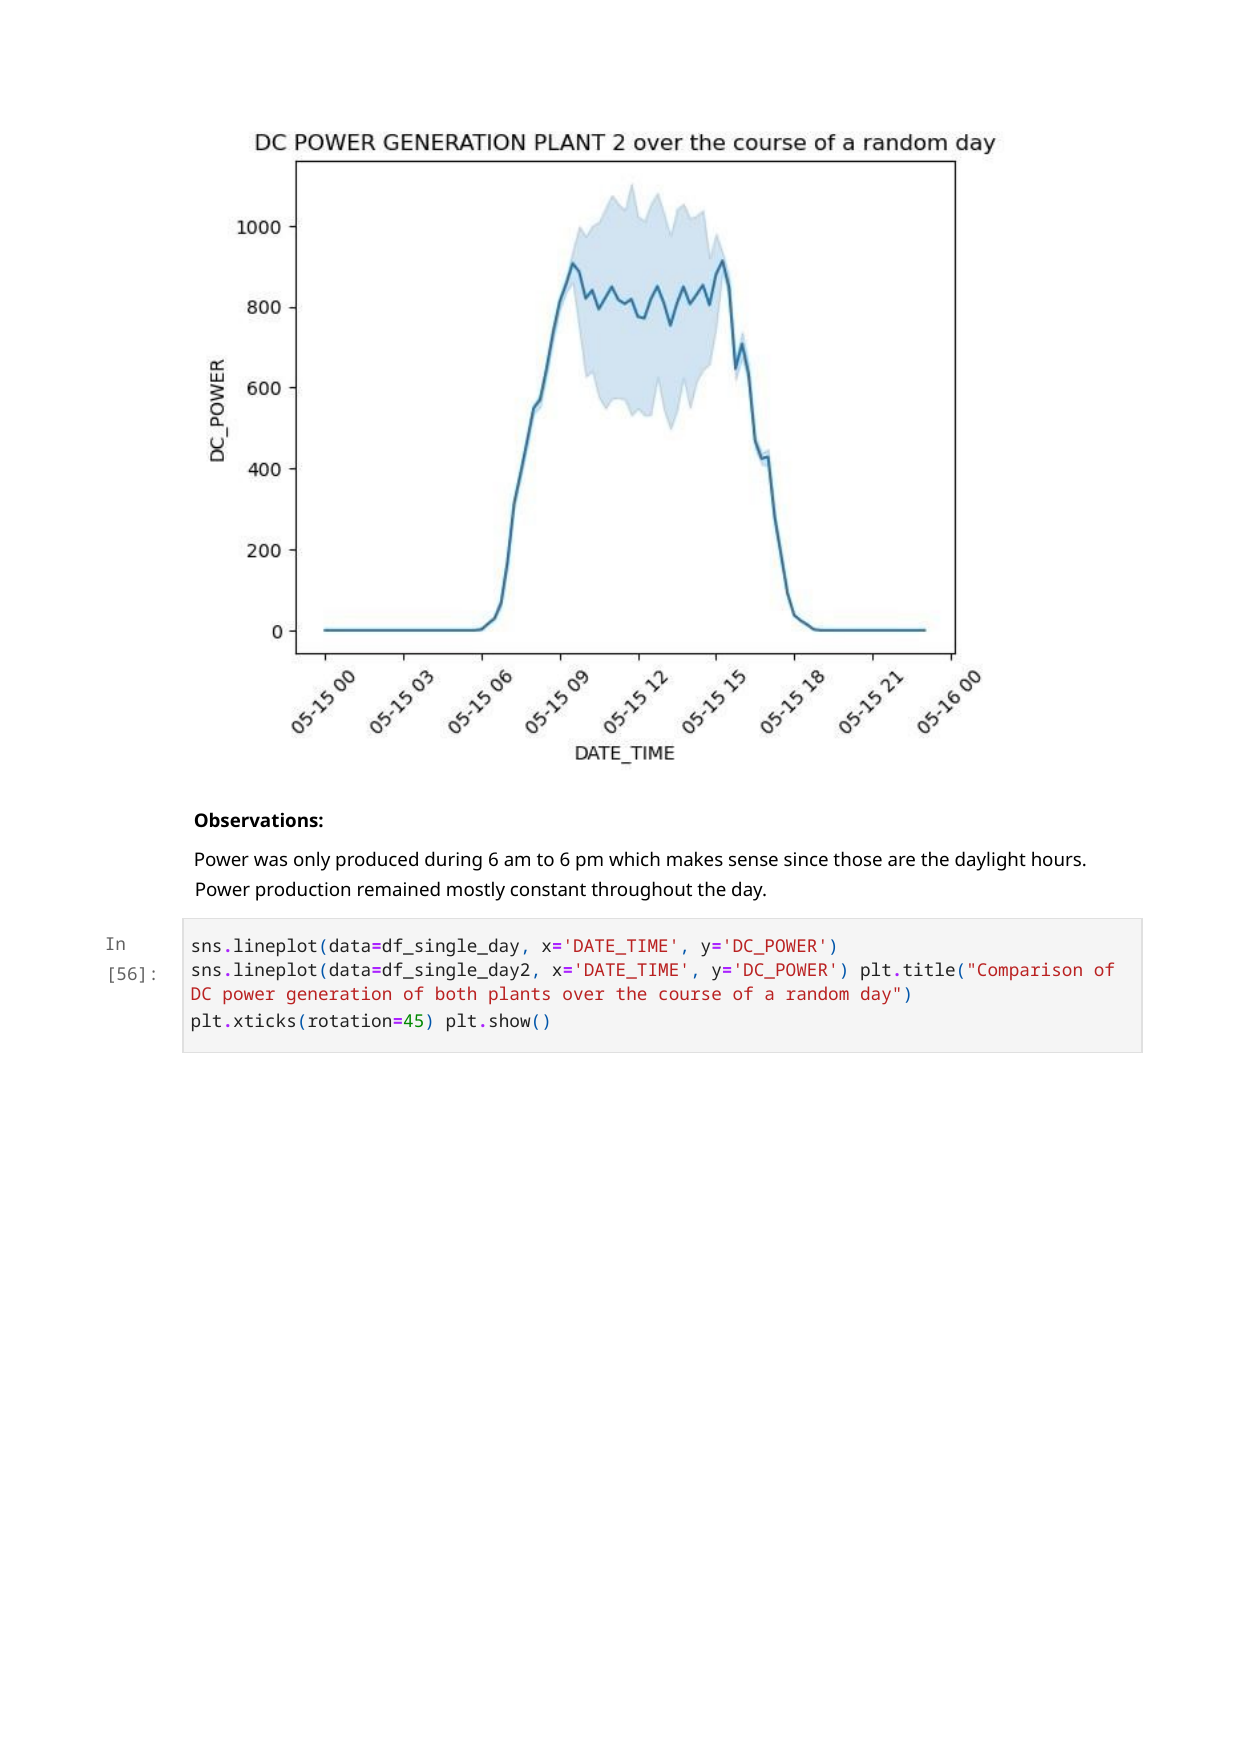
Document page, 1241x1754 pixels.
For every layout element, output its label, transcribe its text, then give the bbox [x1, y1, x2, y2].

text Observations: [193, 807, 1159, 833]
text In [56]: [104, 932, 182, 986]
text Power was only produced during 6 am to 6 pm which makes sense since those are the daylight hours. Power production remained mostly constant throughout the day. [193, 846, 1125, 902]
picture [196, 121, 1008, 777]
table_header sns.lineplot(data=df_single_day, x='DATE_TIME', y='DC_POWER') sns.lineplot(data=df_single_day2, x='DATE_TIME', y='DC_POWER') plt.title("Comparison of DC power generation of both plants over the course of a random day") plt.xticks(rotation=45) plt.show() [184, 919, 1141, 1052]
